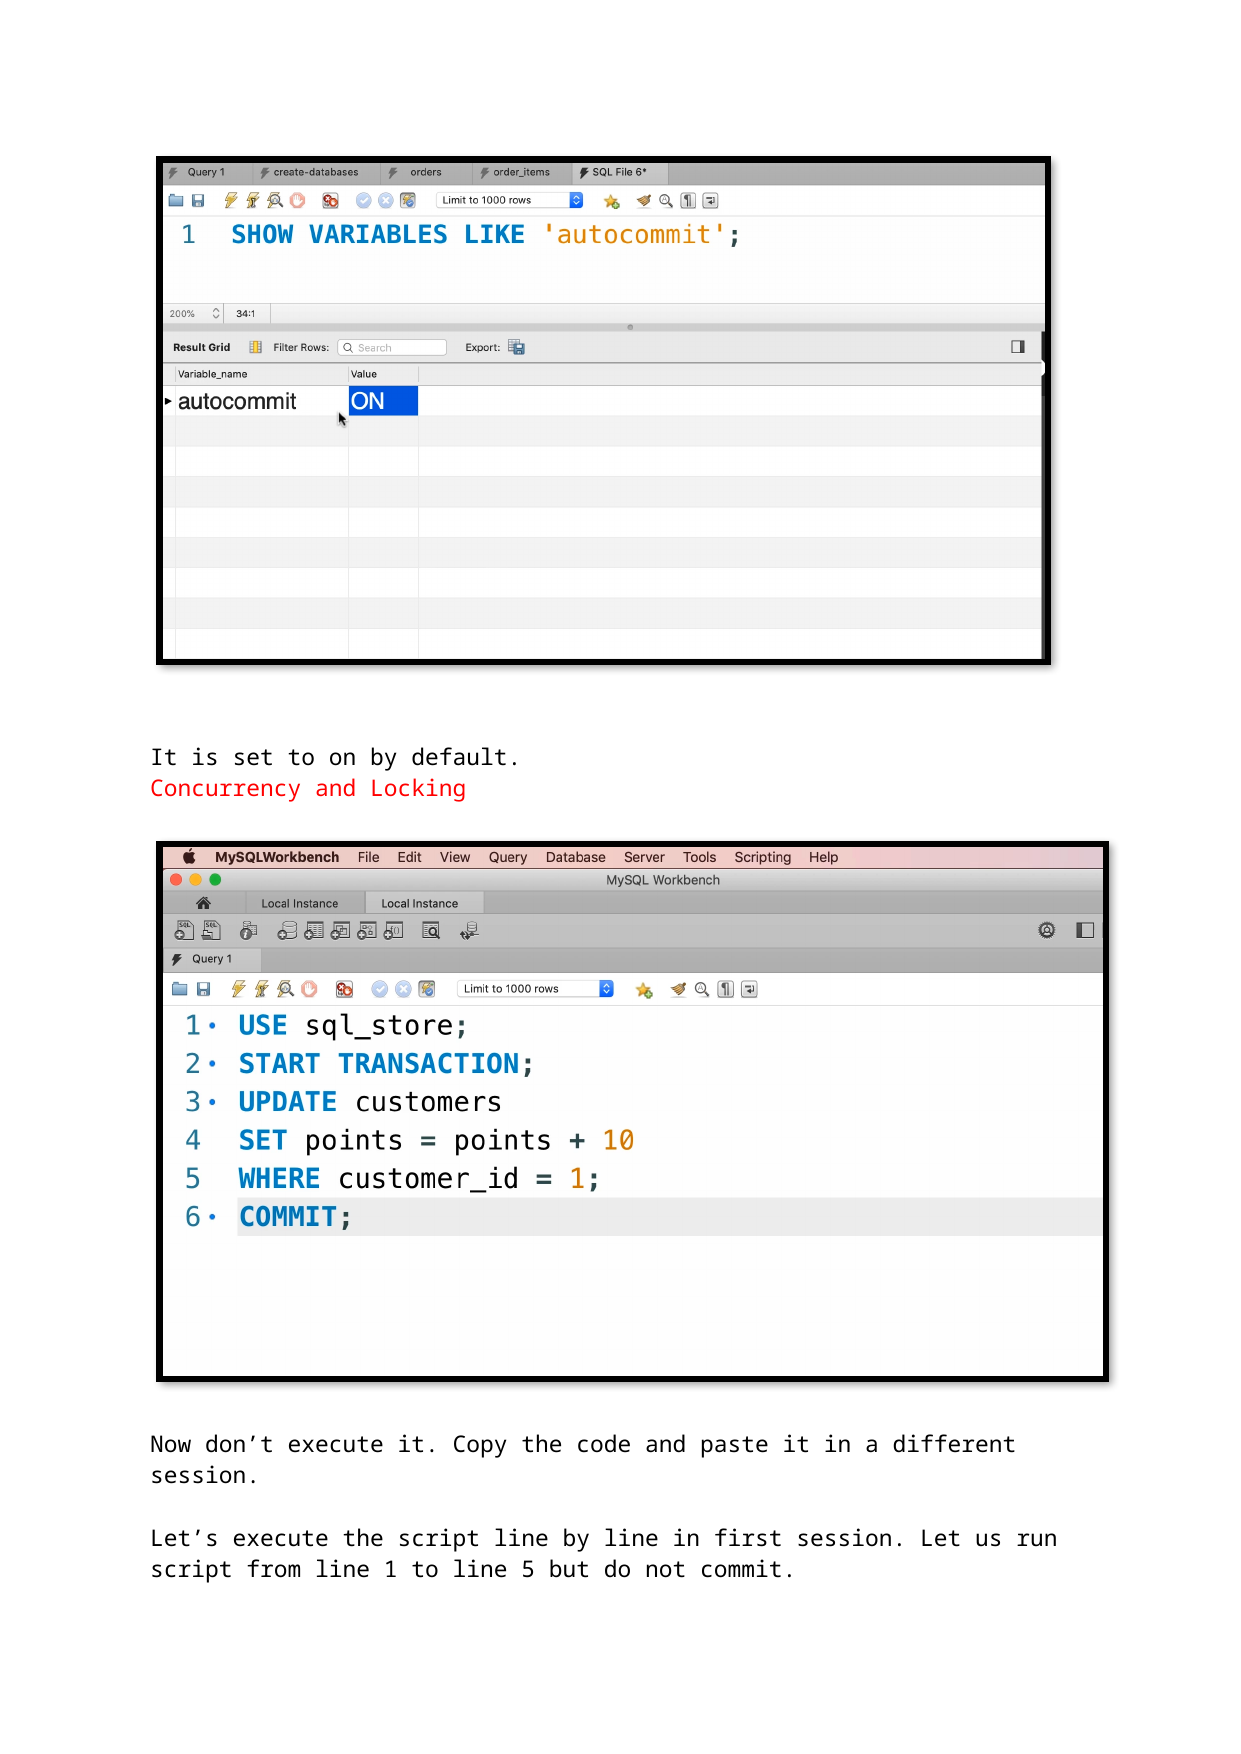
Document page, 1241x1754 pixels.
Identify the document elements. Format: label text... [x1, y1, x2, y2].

picture [163, 163, 1045, 659]
text Concurrency and Locking [150, 772, 1090, 803]
text It is set to on by default. [150, 741, 1090, 772]
text Now don’t execute it. Copy the code and paste it in a different session. [150, 1428, 1090, 1491]
picture [163, 847, 1103, 1376]
text Let’s execute the script line by line in first session. Let us run script from line 1 to line 5 but do not commit. [150, 1522, 1090, 1584]
